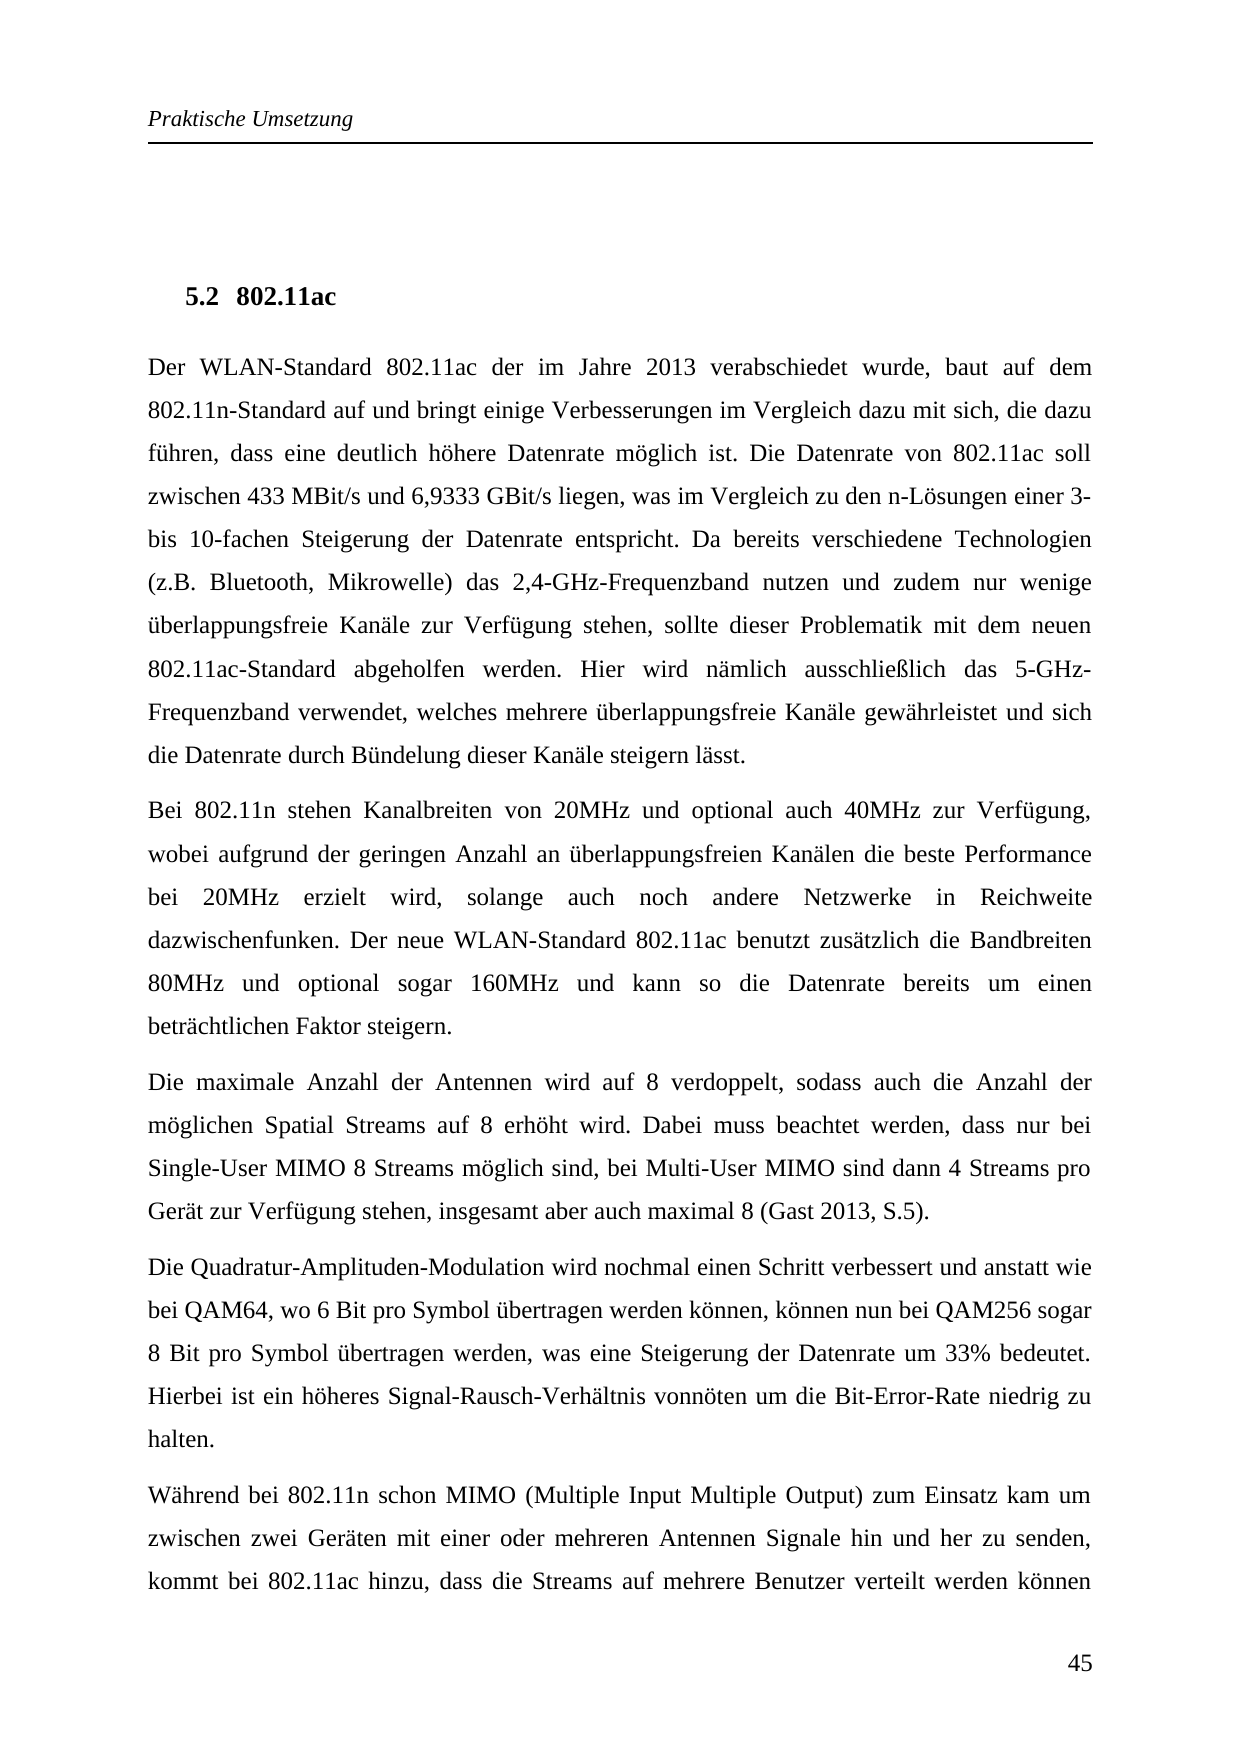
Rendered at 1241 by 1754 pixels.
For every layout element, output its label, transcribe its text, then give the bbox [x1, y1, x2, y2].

text Der WLAN-Standard 802.11ac der im Jahre 2013 verabschiedet wurde, baut auf dem 802.11n-Standard auf und bringt einige Verbesserungen im Vergleich dazu mit sich, die dazu führen, dass eine deutlich höhere Datenrate möglich ist. Die Datenrate von 802.11ac soll zwischen 433 MBit/s und 6,9333 GBit/s liegen, was im Vergleich zu den n-Lösungen einer 3- bis 10-fachen Steigerung der Datenrate entspricht. Da bereits verschiedene Technologien (z.B. Bluetooth, Mikrowelle) das 2,4-GHz-Frequenzband nutzen und zudem nur wenige überlappungsfreie Kanäle zur Verfügung stehen, sollte dieser Problematik mit dem neuen 802.11ac-Standard abgeholfen werden. Hier wird nämlich ausschließlich das 5-GHz-Frequenzband verwendet, welches mehrere überlappungsfreie Kanäle gewährleistet und sich die Datenrate durch Bündelung dieser Kanäle steigern lässt. [148, 352, 1093, 769]
text Die maximale Anzahl der Antennen wird auf 8 verdoppelt, sodass auch die Anzahl der möglichen Spatial Streams auf 8 erhöht wird. Dabei muss beachtet werden, dass nur bei Single-User MIMO 8 Streams möglich sind, bei Multi-User MIMO sind dann 4 Streams pro Gerät zur Verfügung stehen, insgesamt aber auch maximal 8 (Gast 2013, S.5). [148, 1067, 1093, 1225]
text Bei 802.11n stehen Kanalbreiten von 20MHz und optional auch 40MHz zur Verfügung, wobei aufgrund der geringen Anzahl an überlappungsfreien Kanälen die beste Performance bei 20MHz erzielt wird, solange auch noch andere Netzwerke in Reichweite dazwischenfunken. Der neue WLAN-Standard 802.11ac benutzt zusätzlich die Bandbreiten 80MHz und optional sogar 160MHz und kann so die Datenrate bereits um einen beträchtlichen Faktor steigern. [148, 796, 1093, 1040]
subtitle 802.11ac [185, 280, 1093, 311]
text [148, 1480, 1093, 1595]
text Die Quadratur-Amplituden-Modulation wird nochmal einen Schritt verbessert und anstatt wie bei QAM64, wo 6 Bit pro Symbol übertragen werden können, können nun bei QAM256 sogar 8 Bit pro Symbol übertragen werden, was eine Steigerung der Datenrate um 33% bedeutet. Hierbei ist ein höheres Signal-Rausch-Verhältnis vonnöten um die Bit-Error-Rate niedrig zu halten. [148, 1252, 1093, 1453]
